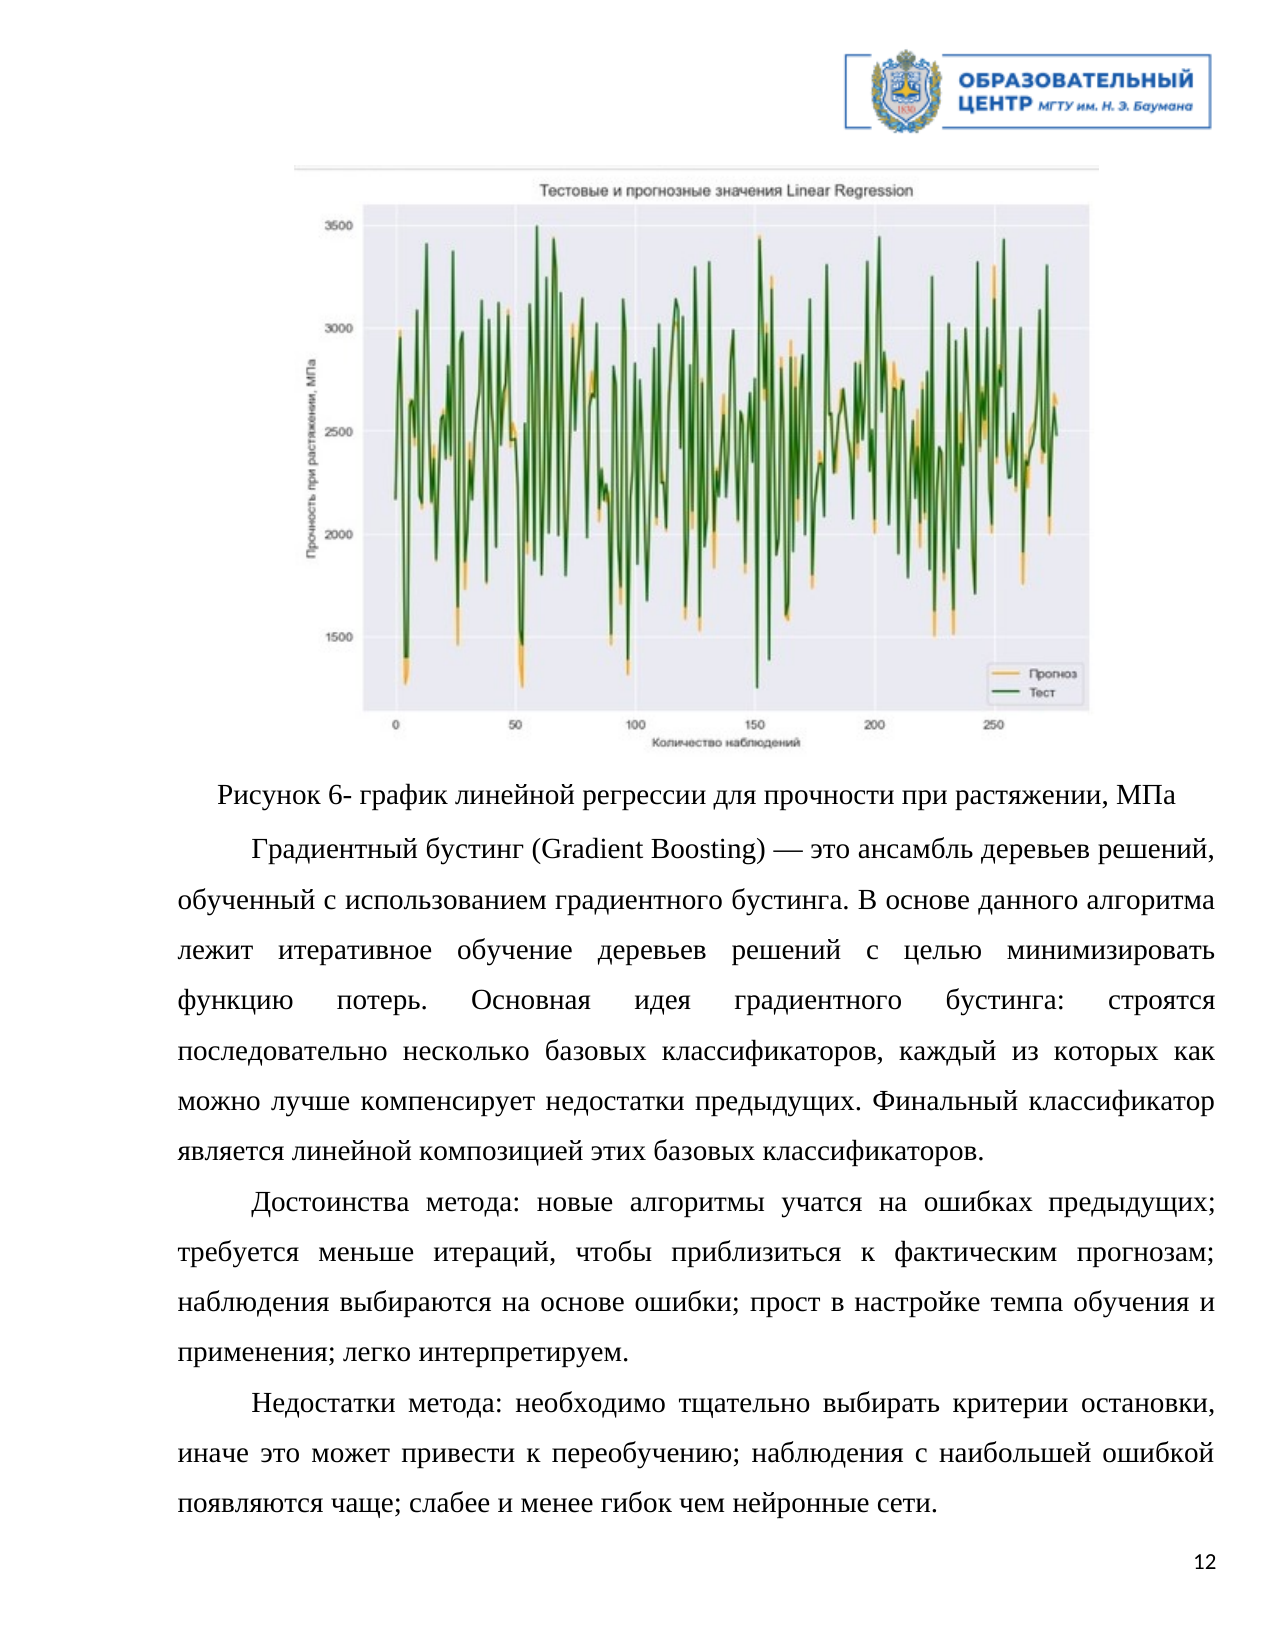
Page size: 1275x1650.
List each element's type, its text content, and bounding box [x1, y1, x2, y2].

text Недостатки метода: необходимо тщательно выбирать критерии остановки, иначе это может привести к переобучению; наблюдения с наибольшей ошибкой появляются чаще; слабее и менее гибок чем нейронные сети. [177, 1385, 1216, 1519]
picture [814, 26, 1262, 149]
text Градиентный бустинг (Gradient Boosting) — это ансамбль деревьев решений, обученный с использованием градиентного бустинга. В основе данного алгоритма лежит итеративное обучение деревьев решений с целью минимизировать функцию потерь. Основная идея градиентного бустинга: строятся последовательно несколько базовых классификаторов, каждый из которых как можно лучше компенсирует недостатки предыдущих. Финальный классификатор является линейной композицией этих базовых классификаторов. [177, 831, 1216, 1167]
text Рисунок 6- график линейной регрессии для прочности при растяжении, МПа [177, 777, 1216, 811]
text Достоинства метода: новые алгоритмы учатся на ошибках предыдущих; требуется меньше итераций, чтобы приблизиться к фактическим прогнозам; наблюдения выбираются на основе ошибки; прост в настройке темпа обучения и применения; легко интерпретируем. [177, 1184, 1216, 1368]
picture [294, 165, 1099, 761]
